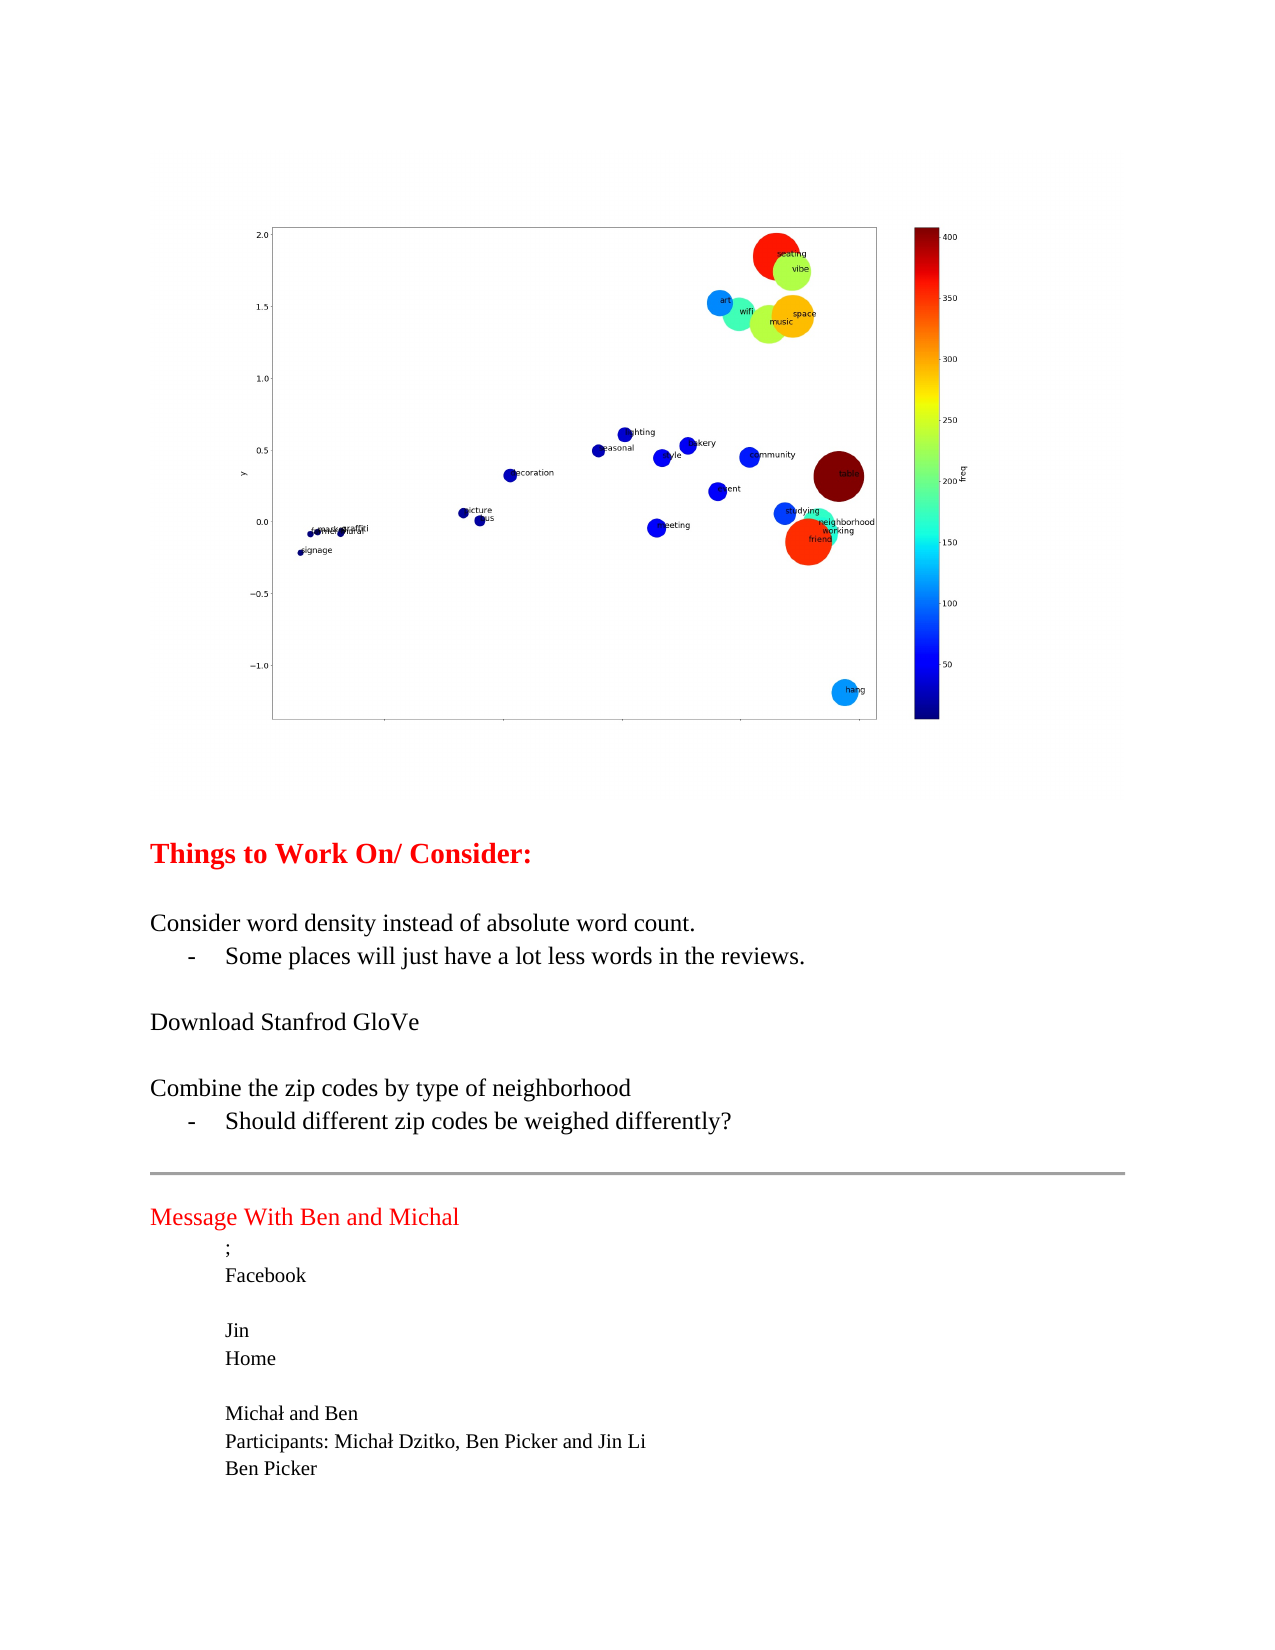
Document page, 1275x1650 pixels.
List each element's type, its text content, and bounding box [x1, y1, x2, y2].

text Home [225, 1346, 1125, 1370]
text Ben Picker [225, 1456, 1125, 1480]
list Some places will just have a lot less words in the reviews. [187, 941, 1125, 970]
text Combine the zip codes by type of neighborhood [150, 1073, 1125, 1102]
text Jin [225, 1318, 1125, 1342]
text ; [225, 1235, 1125, 1259]
picture [150, 150, 1125, 800]
text Consider word density instead of absolute word count. [150, 908, 1125, 937]
text Participants: Michał Dzitko, Ben Picker and Jin Li [225, 1428, 1125, 1453]
text Download Stanfrod GloVe [150, 1007, 1125, 1036]
list Should different zip codes be weighed differently? [187, 1106, 1125, 1135]
text Message With Ben and Michal [150, 1202, 1125, 1231]
text Michał and Ben [225, 1401, 1125, 1425]
text Things to Work On/ Consider: [150, 836, 1125, 870]
text Facebook [225, 1263, 1125, 1287]
